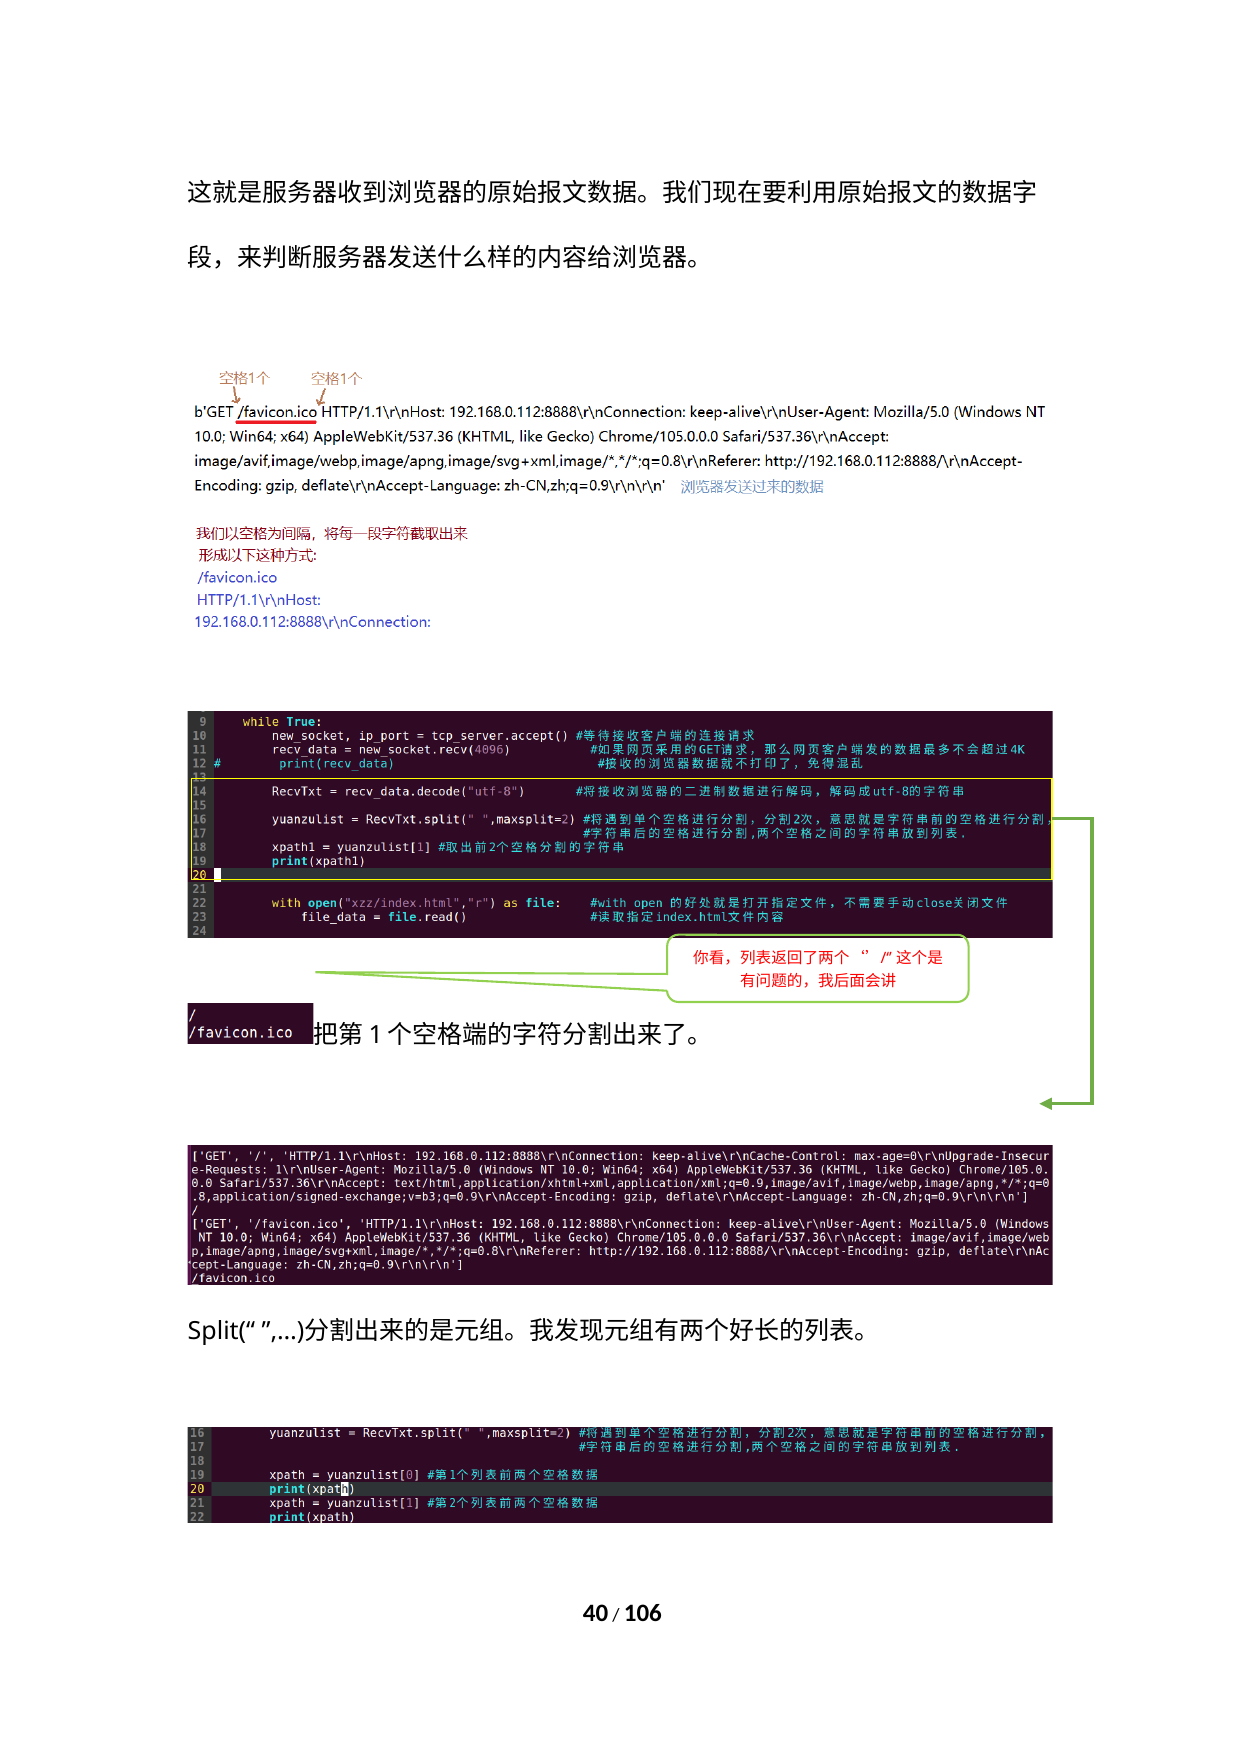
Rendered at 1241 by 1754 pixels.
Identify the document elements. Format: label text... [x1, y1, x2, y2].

text 把第1个空格端的字符分割出来了。 [187, 1003, 1053, 1068]
picture [187, 365, 1053, 634]
picture [187, 1145, 1053, 1285]
picture [187, 711, 1053, 938]
text Split(“ ”,…)分割出来的是元组。我发现元组有两个好长的列表。 [187, 1296, 1053, 1361]
text 这就是服务器收到浏览器的原始报文数据。我们现在要利用原始报文的数据字段，来判断服务器发送什么样的内容给浏览器。 [187, 158, 1053, 288]
picture [187, 1003, 314, 1044]
picture [192, 779, 1051, 879]
picture [187, 1427, 1053, 1523]
